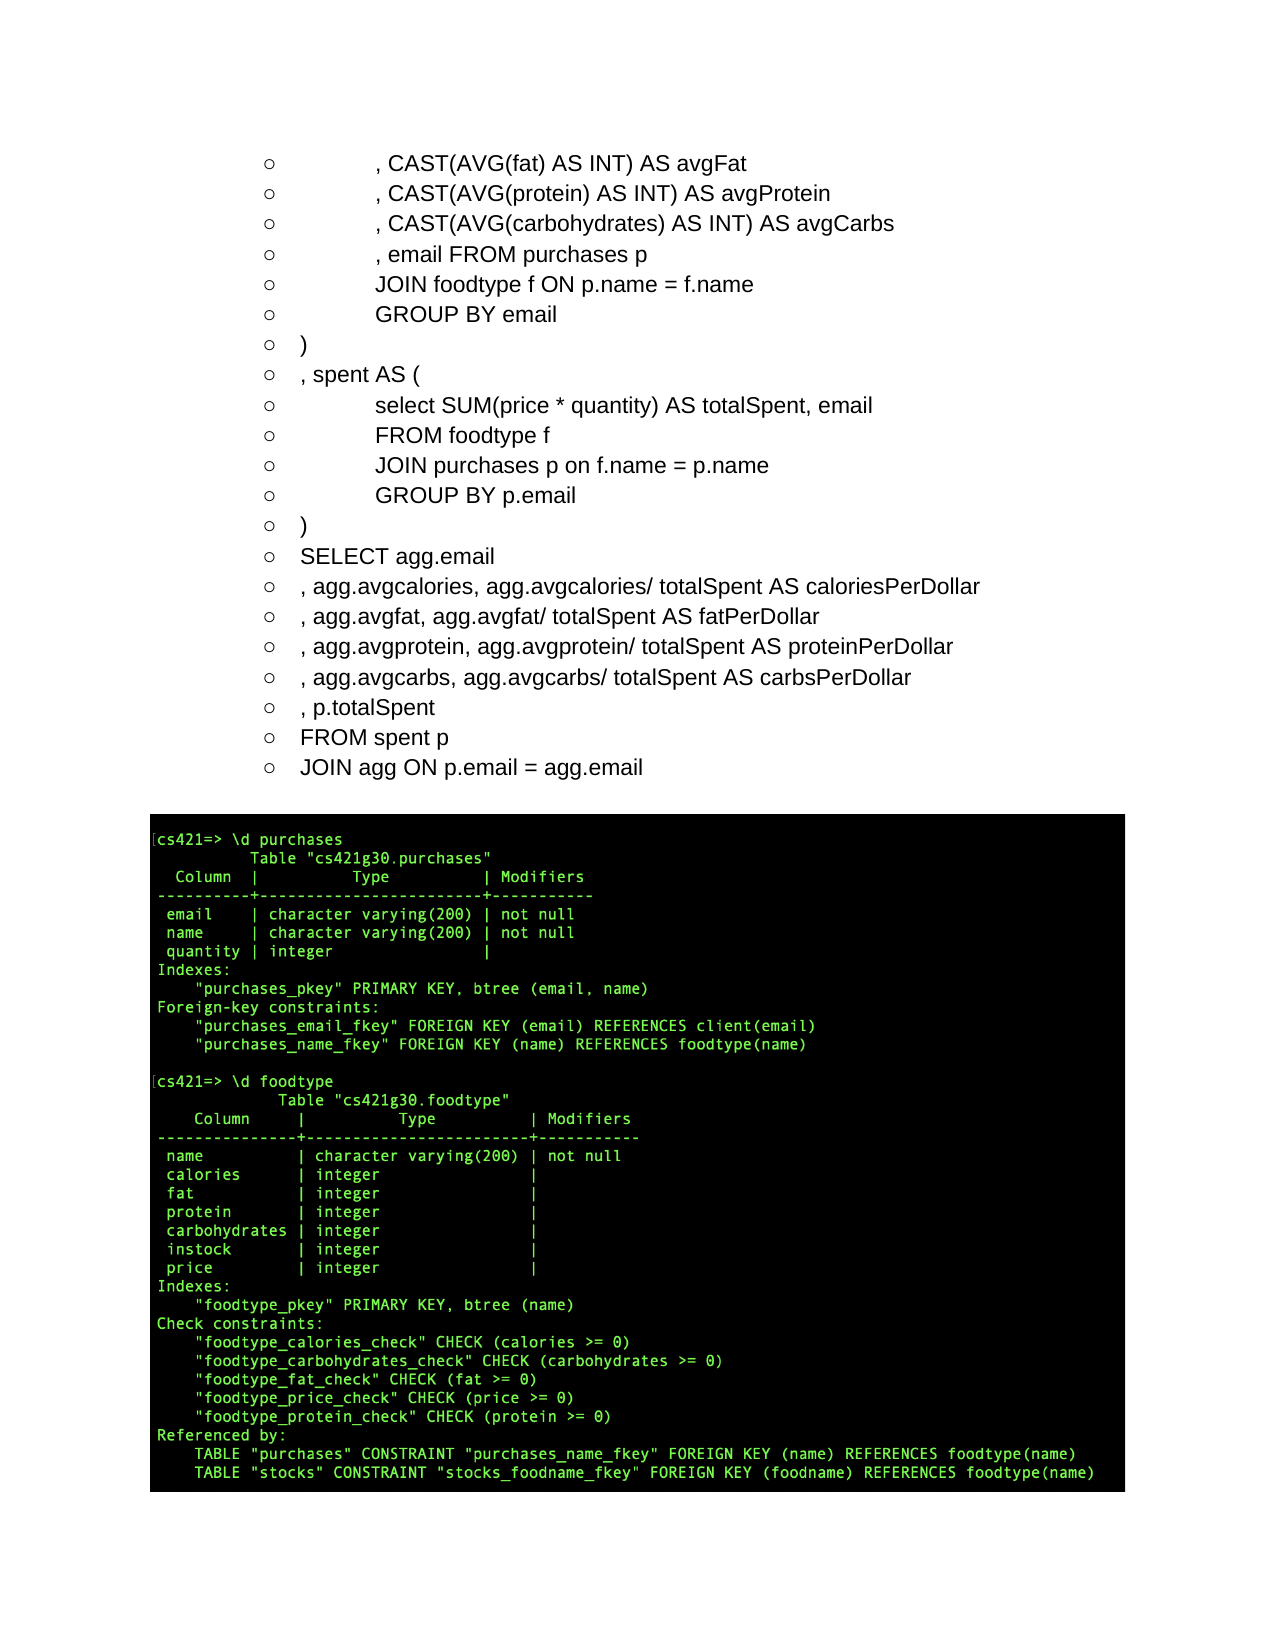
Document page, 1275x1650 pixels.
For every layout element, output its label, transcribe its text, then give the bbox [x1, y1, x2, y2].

list GROUP BY p.email [262, 482, 1125, 509]
list JOIN foodtype f ON p.name = f.name [262, 271, 1125, 297]
list ) [262, 512, 1125, 539]
list JOIN agg ON p.email = agg.email [262, 754, 1125, 781]
list , CAST(AVG(carbohydrates) AS INT) AS avgCarbs [262, 210, 1125, 237]
list ) [262, 331, 1125, 358]
list , spent AS ( [262, 361, 1125, 388]
list FROM spent p [262, 724, 1125, 750]
list , agg.avgcarbs, agg.avgcarbs/ totalSpent AS carbsPerDollar [262, 663, 1125, 690]
picture [150, 814, 1125, 1492]
list , CAST(AVG(fat) AS INT) AS avgFat [262, 150, 1125, 176]
list , agg.avgcalories, agg.avgcalories/ totalSpent AS caloriesPerDollar [262, 573, 1125, 599]
list JOIN purchases p on f.name = p.name [262, 452, 1125, 478]
list , p.totalSpent [262, 694, 1125, 720]
list GROUP BY email [262, 301, 1125, 327]
list select SUM(price * quantity) AS totalSpent, email [262, 392, 1125, 418]
list FROM foodtype f [262, 422, 1125, 448]
list , agg.avgprotein, agg.avgprotein/ totalSpent AS proteinPerDollar [262, 633, 1125, 660]
list , email FROM purchases p [262, 241, 1125, 267]
list , agg.avgfat, agg.avgfat/ totalSpent AS fatPerDollar [262, 603, 1125, 629]
list , CAST(AVG(protein) AS INT) AS avgProtein [262, 180, 1125, 207]
list SELECT agg.email [262, 543, 1125, 569]
